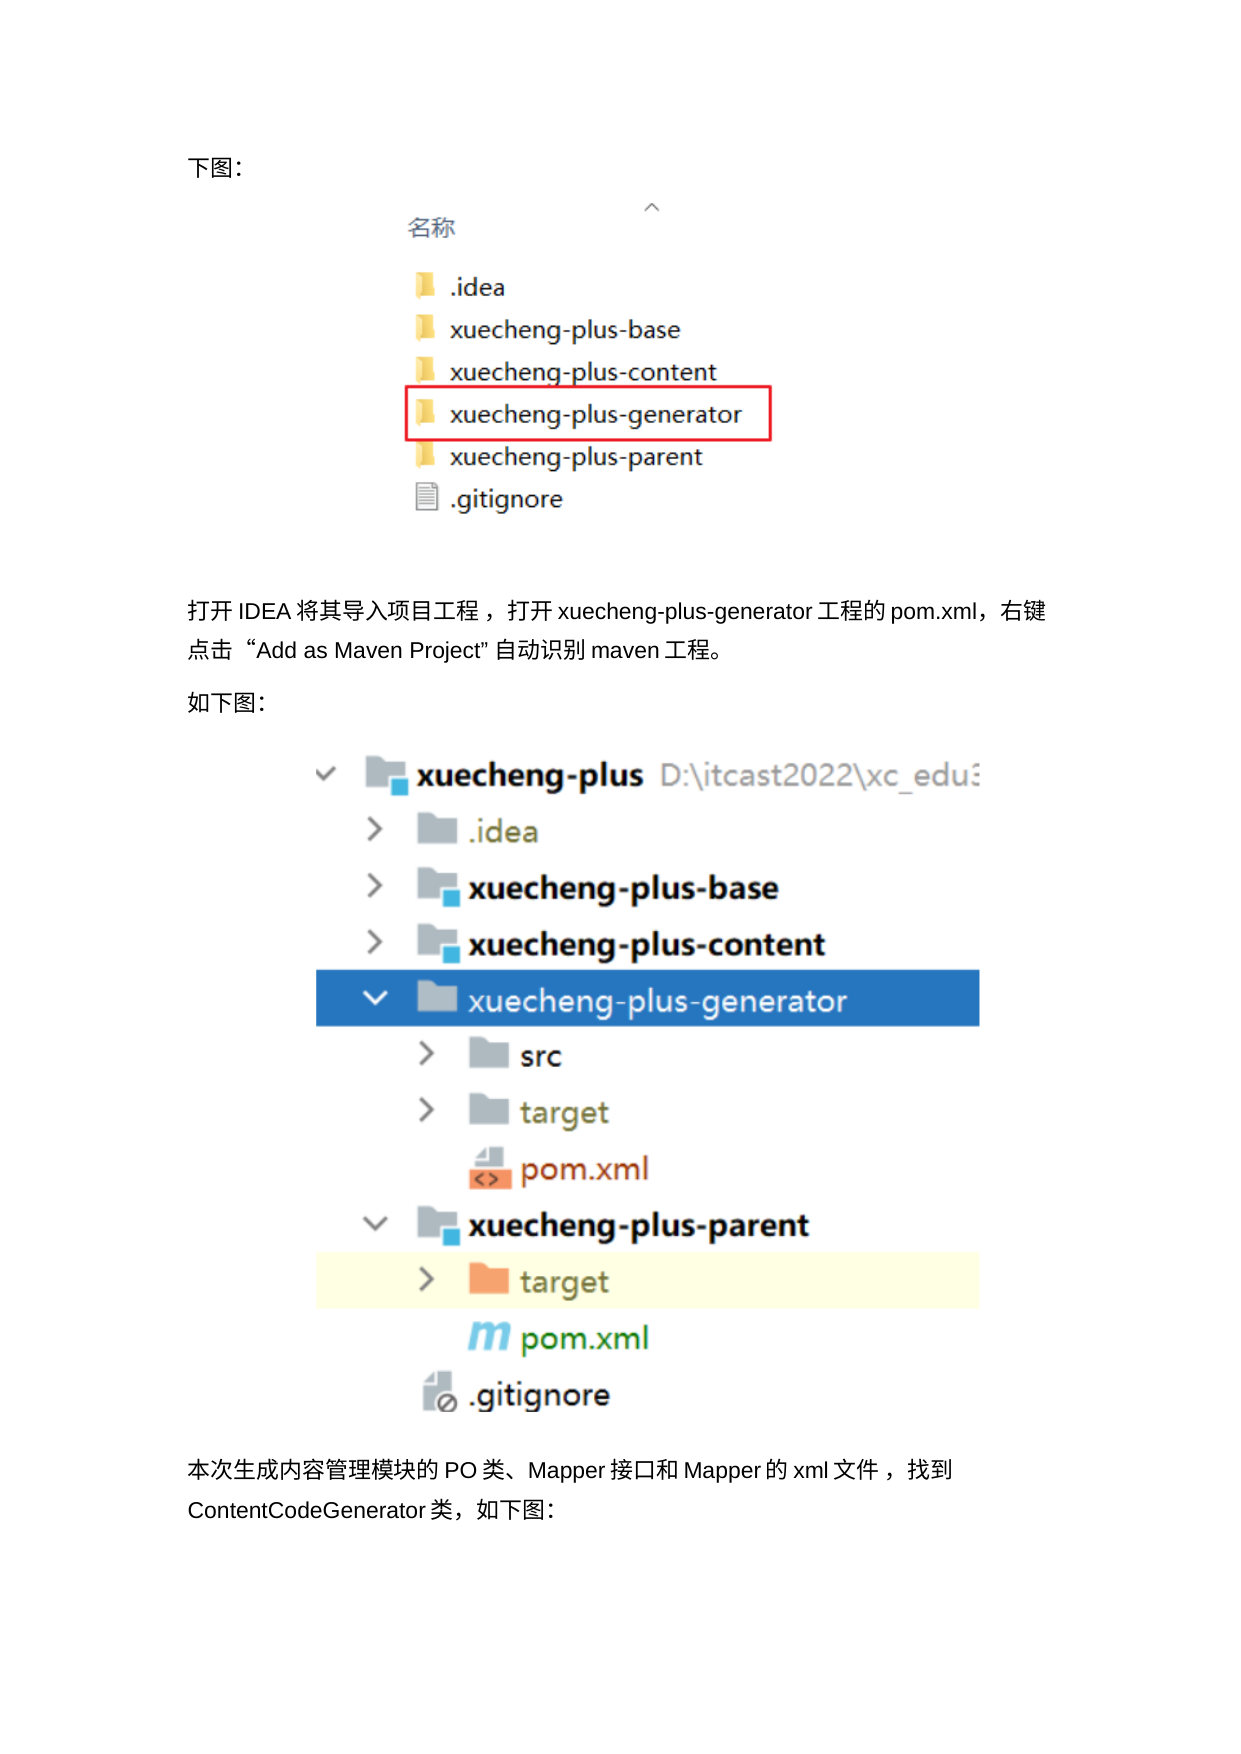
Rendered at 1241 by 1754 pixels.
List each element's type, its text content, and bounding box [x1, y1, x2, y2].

text 打开IDEA将其导入项目工程 ，打开xuecheng-plus-generator工程的pom.xml，右键 点击“Add as Maven Project” 自动识别maven工程。 [187, 593, 1053, 666]
text 如下图： [187, 685, 1053, 718]
text 本次生成内容管理模块的PO类、Mapper接口和Mapper的xml文件 ，找到ContentCodeGenerator类，如下图： [187, 1452, 1053, 1525]
picture [187, 737, 1074, 1434]
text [187, 150, 1053, 183]
picture [392, 202, 849, 575]
